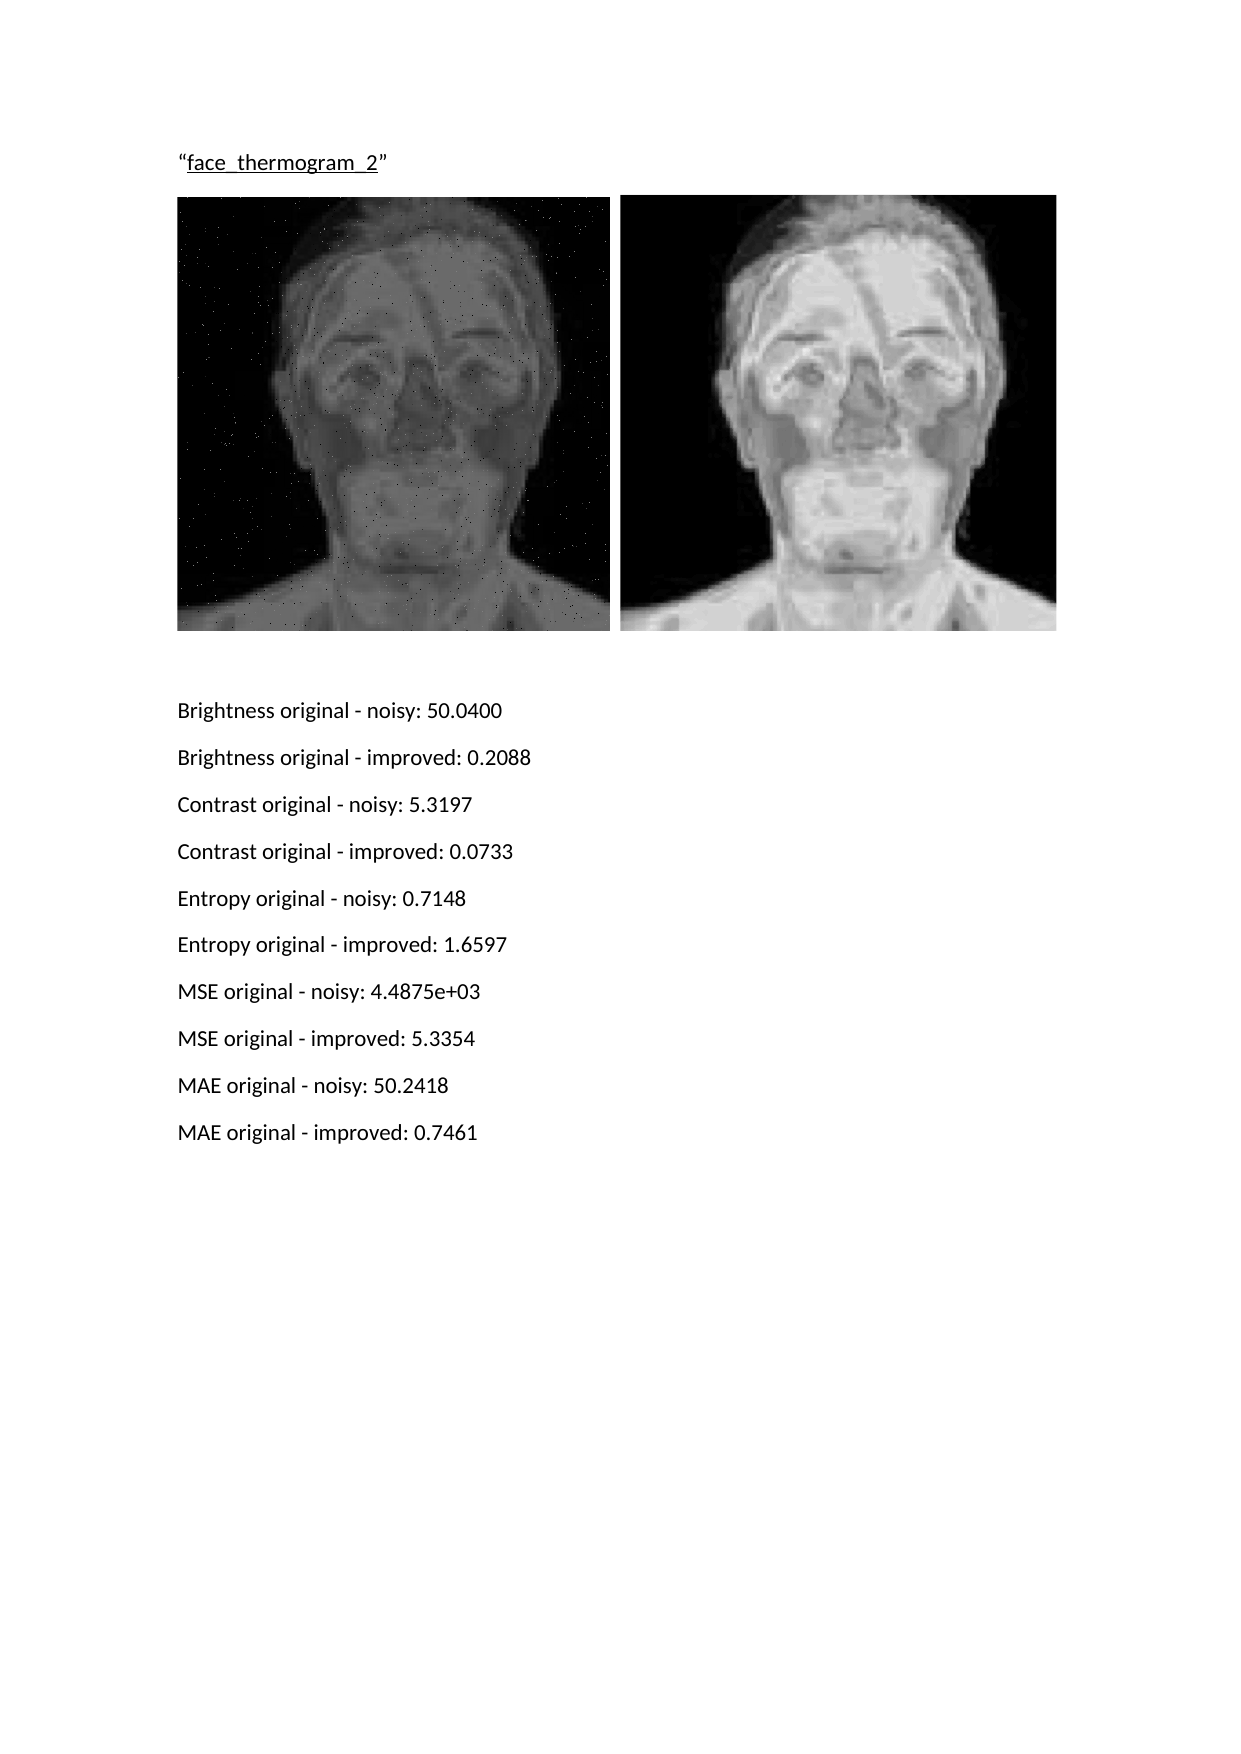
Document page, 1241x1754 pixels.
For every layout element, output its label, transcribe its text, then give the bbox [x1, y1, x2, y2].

picture [177, 197, 610, 631]
text “face_thermogram_2” [177, 148, 1063, 176]
picture [620, 194, 1057, 631]
text Entropy original - noisy: 0.7148 [177, 884, 1063, 912]
text MAE original - noisy: 50.2418 [177, 1071, 1063, 1099]
text Entropy original - improved: 1.6597 [177, 931, 1063, 958]
text Brightness original - noisy: 50.0400 [177, 696, 1063, 724]
text Brightness original - improved: 0.2088 [177, 743, 1063, 771]
text MAE original - improved: 0.7461 [177, 1118, 1063, 1146]
text MSE original - noisy: 4.4875e+03 [177, 977, 1063, 1005]
text Contrast original - noisy: 5.3197 [177, 790, 1063, 818]
text Contrast original - improved: 0.0733 [177, 837, 1063, 865]
text MSE original - improved: 5.3354 [177, 1024, 1063, 1052]
